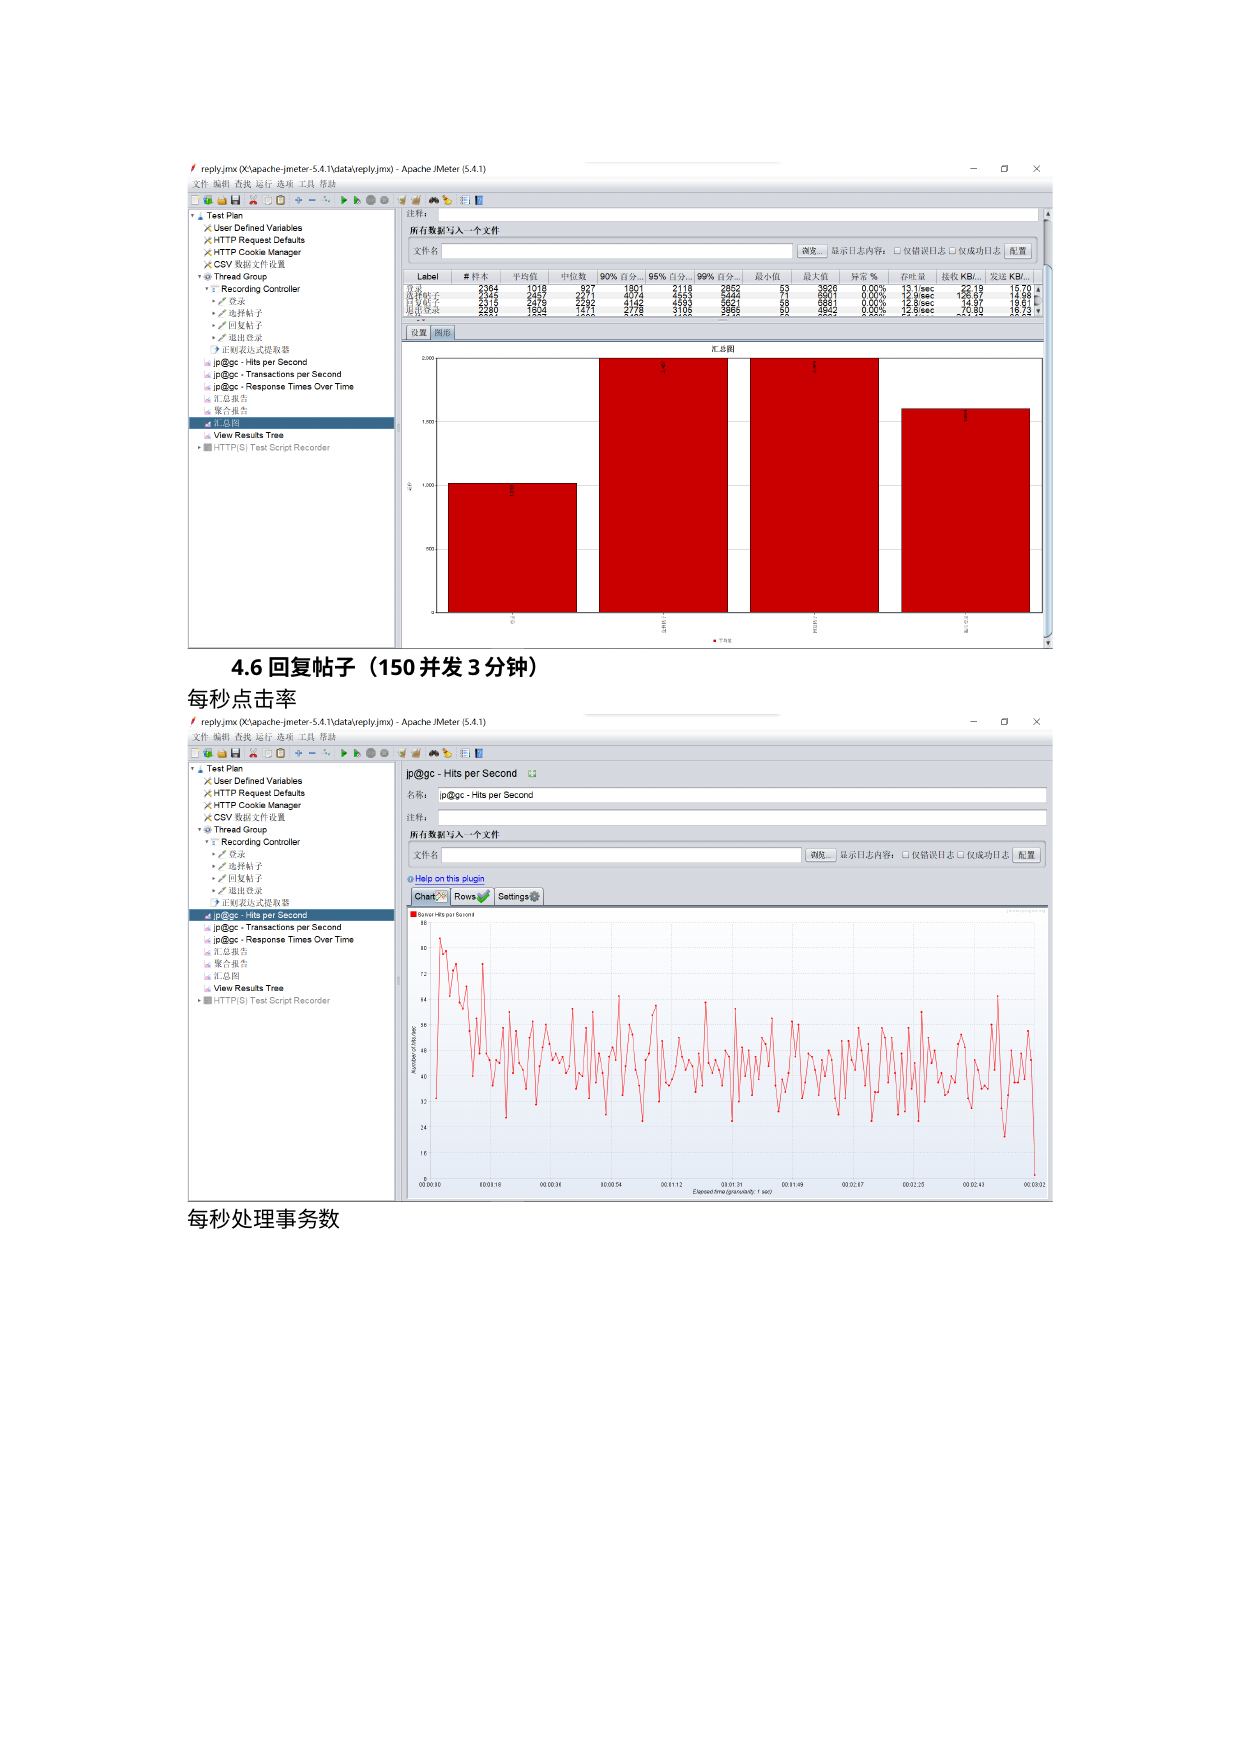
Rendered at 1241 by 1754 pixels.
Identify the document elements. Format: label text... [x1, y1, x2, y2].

picture [187, 162, 1053, 649]
text 4.6 回复帖子（150并发3分钟） [187, 649, 1053, 682]
picture [187, 714, 1053, 1202]
text 每秒点击率 [187, 682, 1053, 714]
text 每秒处理事务数 [187, 1202, 1053, 1234]
